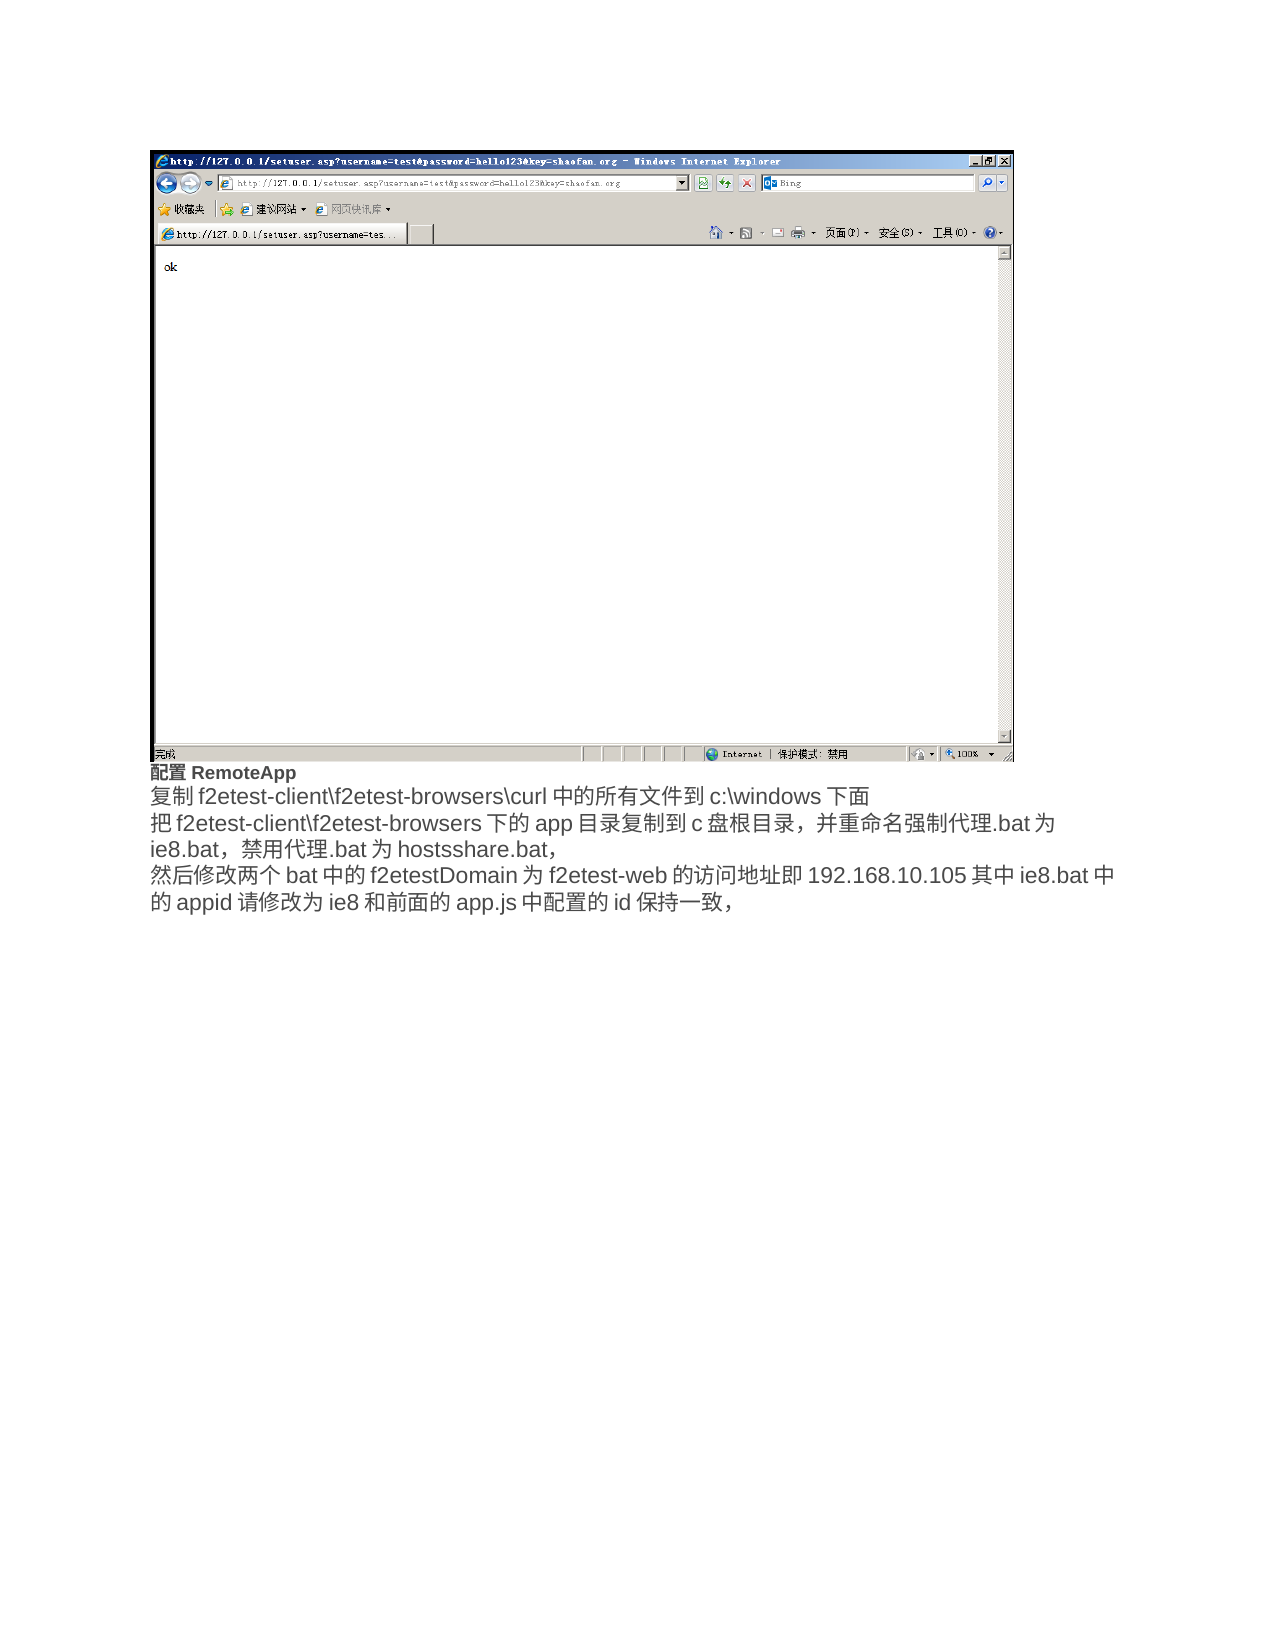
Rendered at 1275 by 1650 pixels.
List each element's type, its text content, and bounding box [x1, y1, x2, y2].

text 配置RemoteApp [150, 762, 1125, 783]
text 然后修改两个bat中的f2etestDomain为f2etest-web的访问地址即192.168.10.105其中ie8.bat中的appid请修改为ie8和前面的app.js中配置的id保持一致， [150, 862, 1125, 915]
text 把f2etest-client\f2etest-browsers下的app目录复制到c盘根目录，并重命名强制代理.bat为ie8.bat，禁用代理.bat为hostsshare.bat， [150, 810, 1125, 862]
text 复制f2etest-client\f2etest-browsers\curl中的所有文件到c:\windows下面 [150, 783, 1125, 810]
picture [150, 150, 1014, 762]
